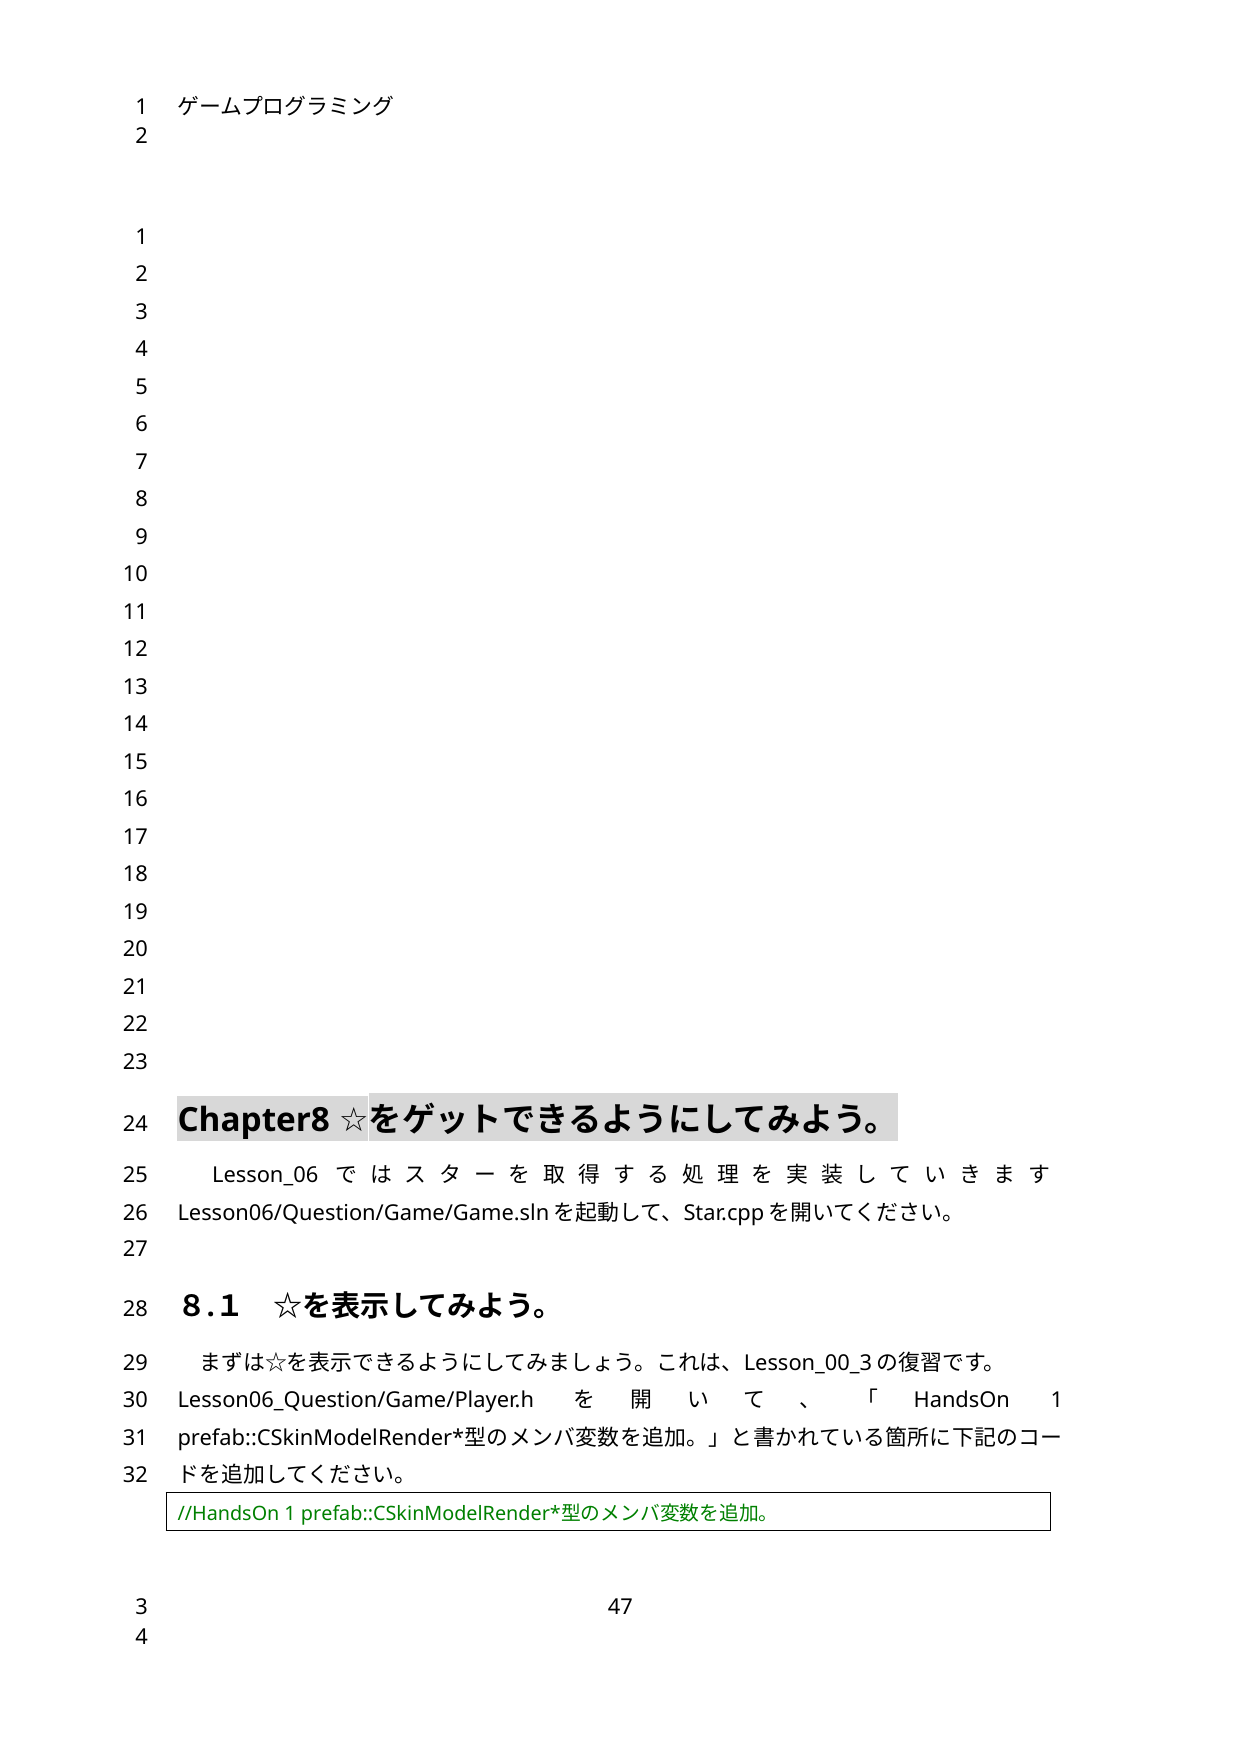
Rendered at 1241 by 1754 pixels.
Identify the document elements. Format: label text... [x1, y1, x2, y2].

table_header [167, 1493, 1050, 1530]
text Lesson_06ではスターを取得する処理を実装していきます。Lesson06/Question/Game/Game.slnを起動して、Star.cppを開いてください。 [177, 1154, 1063, 1229]
text まずは☆を表示できるようにしてみましょう。これは、Lesson_00_3の復習です。 [177, 1342, 1063, 1379]
subtitle ８.１ ☆を表示してみよう。 [177, 1267, 1063, 1342]
text Lesson06_Question/Game/Player.hを開いて、「HandsOn 1 prefab::CSkinModelRender*型のメンバ変数を追加。」と書かれている箇所に下記のコードを追加してください。 [177, 1379, 1063, 1492]
subtitle Chapter8 ☆をゲットできるようにしてみよう。 [177, 1079, 1063, 1154]
